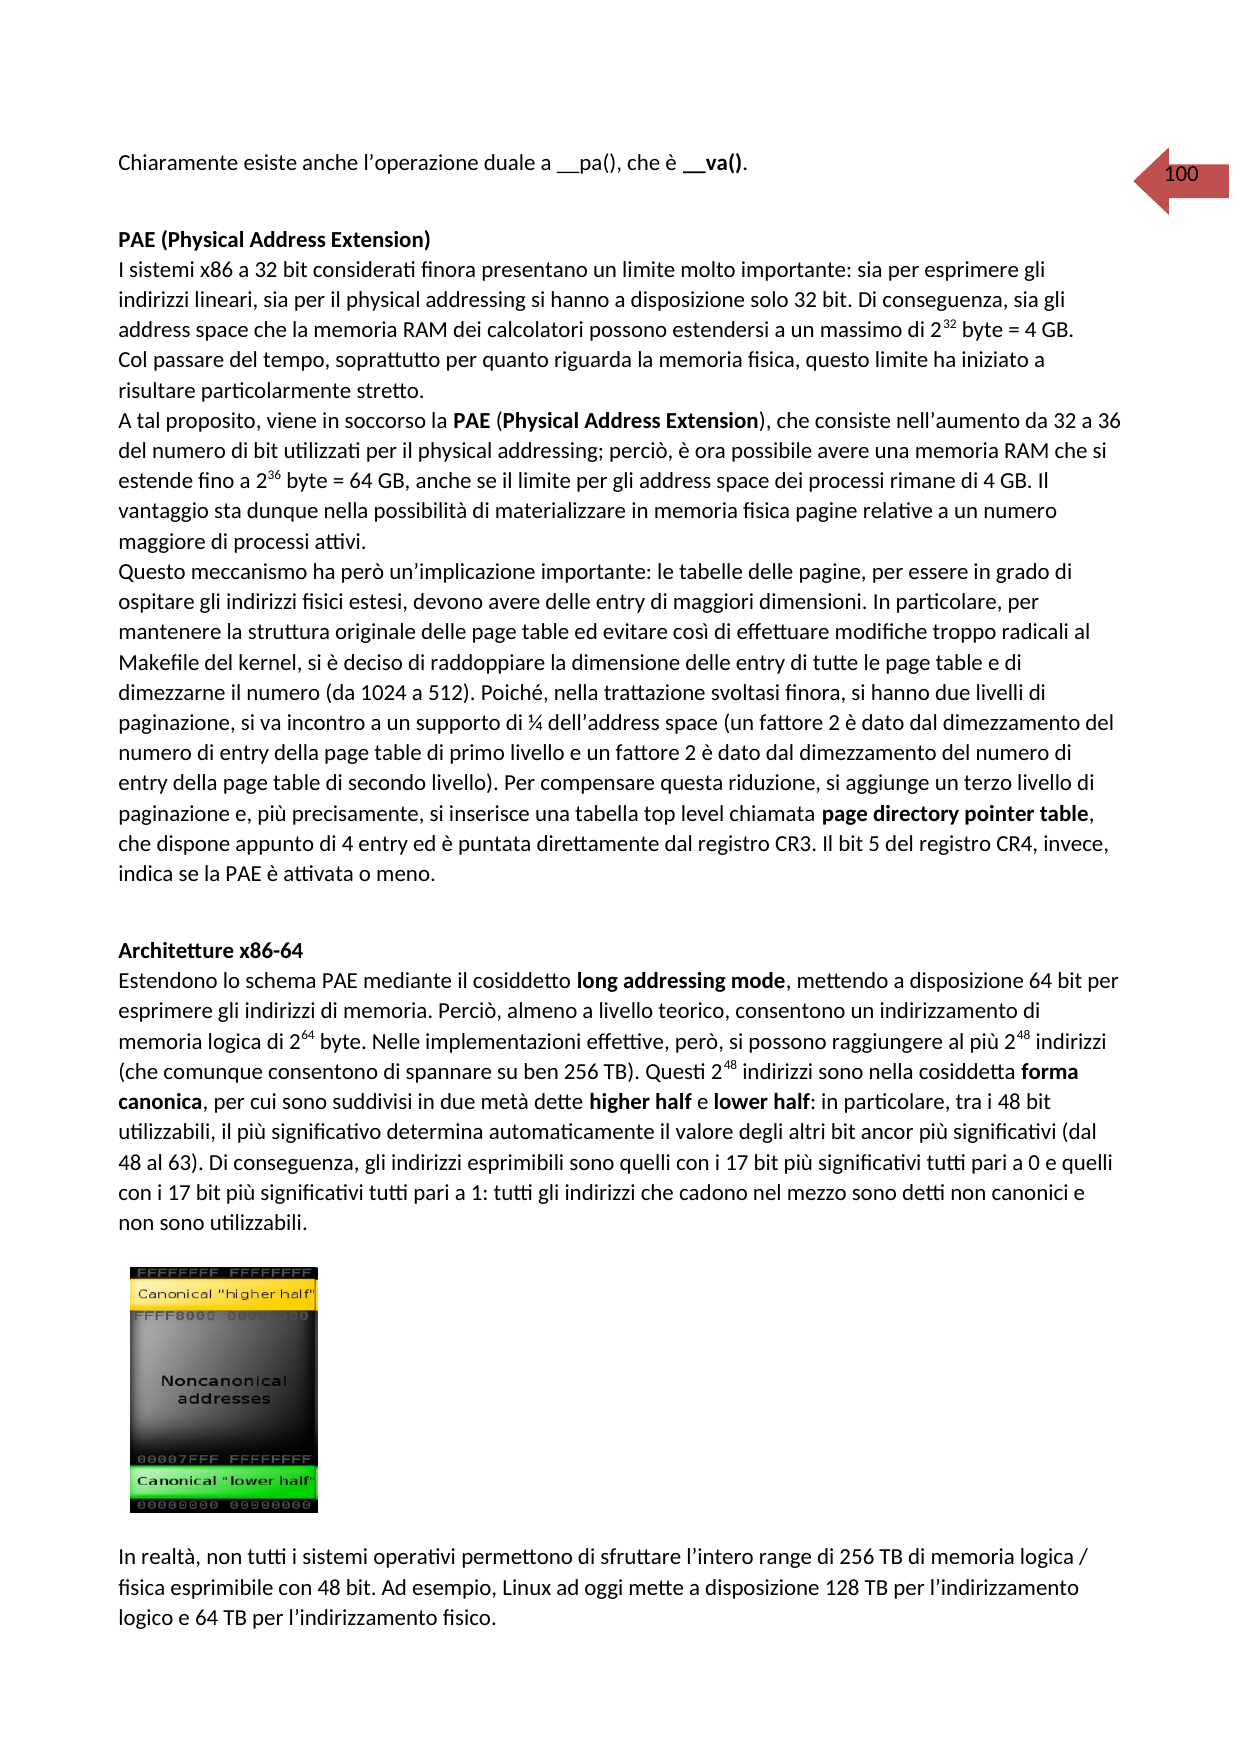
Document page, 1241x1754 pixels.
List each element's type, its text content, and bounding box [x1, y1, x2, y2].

picture [118, 1255, 325, 1524]
text In realtà, non tutti i sistemi operativi permettono di sfruttare l’intero range di 256 TB di memoria logica / fisica esprimibile con 48 bit. Ad esempio, Linux ad oggi mette a disposizione 128 TB per l’indirizzamento logico e 64 TB per l’indirizzamento fisico. [118, 1542, 1122, 1631]
text Chiaramente esiste anche l’operazione duale a __pa(), che è __va(). [118, 148, 1122, 176]
text PAE (Physical Address Extension) I sistemi x86 a 32 bit considerati finora presentano un limite molto importante: sia per esprimere gli indirizzi lineari, sia per il physical addressing si hanno a disposizione solo 32 bit. Di conseguenza, sia gli address space che la memoria RAM dei calcolatori possono estendersi a un massimo di 232 byte = 4 GB. Col passare del tempo, soprattutto per quanto riguarda la memoria fisica, questo limite ha iniziato a risultare particolarmente stretto. A tal proposito, viene in soccorso la PAE (Physical Address Extension), che consiste nell’aumento da 32 a 36 del numero di bit utilizzati per il physical addressing; perciò, è ora possibile avere una memoria RAM che si estende fino a 236 byte = 64 GB, anche se il limite per gli address space dei processi rimane di 4 GB. Il vantaggio sta dunque nella possibilità di materializzare in memoria fisica pagine relative a un numero maggiore di processi attivi. Questo meccanismo ha però un’implicazione importante: le tabelle delle pagine, per essere in grado di ospitare gli indirizzi fisici estesi, devono avere delle entry di maggiori dimensioni. In particolare, per mantenere la struttura originale delle page table ed evitare così di effettuare modifiche troppo radicali al Makefile del kernel, si è deciso di raddoppiare la dimensione delle entry di tutte le page table e di dimezzarne il numero (da 1024 a 512). Poiché, nella trattazione svoltasi finora, si hanno due livelli di paginazione, si va incontro a un supporto di ¼ dell’address space (un fattore 2 è dato dal dimezzamento del numero di entry della page table di primo livello e un fattore 2 è dato dal dimezzamento del numero di entry della page table di secondo livello). Per compensare questa riduzione, si aggiunge un terzo livello di paginazione e, più precisamente, si inserisce una tabella top level chiamata page directory pointer table, che dispone appunto di 4 entry ed è puntata direttamente dal registro CR3. Il bit 5 del registro CR4, invece, indica se la PAE è attivata o meno. [118, 194, 1122, 887]
text Architetture x86-64 Estendono lo schema PAE mediante il cosiddetto long addressing mode, mettendo a disposizione 64 bit per esprimere gli indirizzi di memoria. Perciò, almeno a livello teorico, consentono un indirizzamento di memoria logica di 264 byte. Nelle implementazioni effettive, però, si possono raggiungere al più 248 indirizzi (che comunque consentono di spannare su ben 256 TB). Questi 248 indirizzi sono nella cosiddetta forma canonica, per cui sono suddivisi in due metà dette higher half e lower half: in particolare, tra i 48 bit utilizzabili, il più significativo determina automaticamente il valore degli altri bit ancor più significativi (dal 48 al 63). Di conseguenza, gli indirizzi esprimibili sono quelli con i 17 bit più significativi tutti pari a 0 e quelli con i 17 bit più significativi tutti pari a 1: tutti gli indirizzi che cadono nel mezzo sono detti non canonici e non sono utilizzabili. [118, 906, 1122, 1236]
